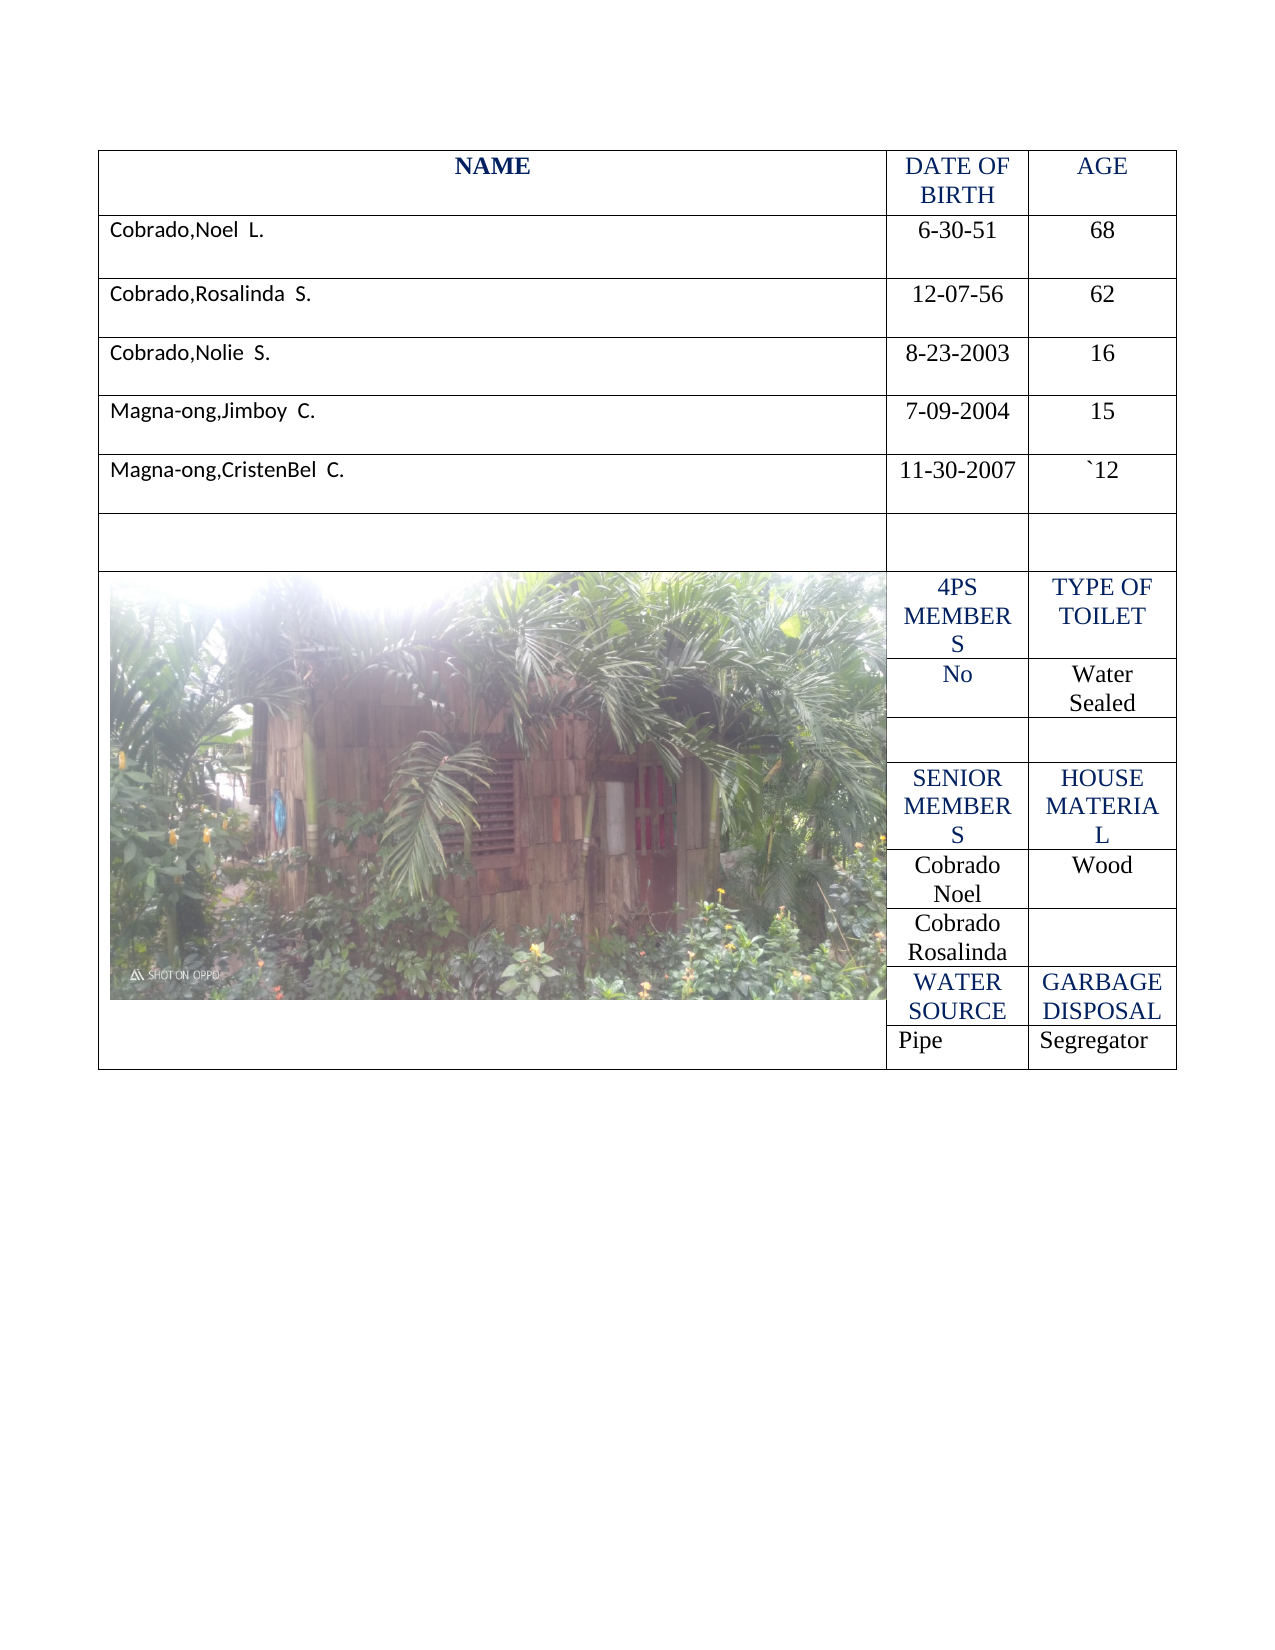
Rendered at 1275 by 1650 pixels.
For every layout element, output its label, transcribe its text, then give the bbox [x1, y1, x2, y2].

table_cell 12-07-56 [887, 279, 1028, 337]
table_cell Cobrado Rosalinda [887, 909, 1028, 966]
table_cell 4PS MEMBERS [887, 572, 1028, 658]
table_cell 6-30-51 [887, 216, 1028, 278]
picture [110, 572, 887, 1000]
table_cell Cobrado,Nolie S. [99, 338, 886, 395]
table_cell 11-30-2007 [887, 455, 1028, 512]
table_cell HOUSE MATERIAL [1029, 763, 1176, 849]
table_cell [99, 514, 886, 571]
table_cell Cobrado,Rosalinda S. [99, 279, 886, 337]
table_cell 62 [1029, 279, 1176, 337]
table_cell 15 [1029, 396, 1176, 454]
table_cell Cobrado,Noel L. [99, 216, 886, 278]
table_cell WATER SOURCE [887, 967, 1028, 1024]
table_cell 8-23-2003 [887, 338, 1028, 395]
table_cell 68 [1029, 216, 1176, 278]
table_cell No [887, 659, 1028, 717]
table_cell [887, 514, 1028, 571]
table_cell TYPE OF TOILET [1029, 572, 1176, 658]
table_cell [1029, 514, 1176, 571]
table_cell SENIOR MEMBERS [887, 763, 1028, 849]
table_cell Pipe [887, 1026, 1028, 1069]
table_cell [887, 718, 1028, 762]
table_cell Segregator [1029, 1026, 1176, 1069]
table_cell `12 [1029, 455, 1176, 512]
table_header NAME [99, 151, 886, 214]
table_cell Wood [1029, 850, 1176, 907]
table_header DATE OF BIRTH [887, 151, 1028, 214]
table_cell Magna-ong,Jimboy C. [99, 396, 886, 454]
table_cell [1029, 718, 1176, 762]
table_cell [99, 572, 886, 1069]
table_cell [1029, 909, 1176, 966]
table_cell Cobrado Noel [887, 850, 1028, 907]
table_cell Magna-ong,CristenBel C. [99, 455, 886, 512]
table_header AGE [1029, 151, 1176, 214]
table_cell 7-09-2004 [887, 396, 1028, 454]
table_cell Water Sealed [1029, 659, 1176, 717]
table_cell 16 [1029, 338, 1176, 395]
table_cell GARBAGE DISPOSAL [1029, 967, 1176, 1024]
